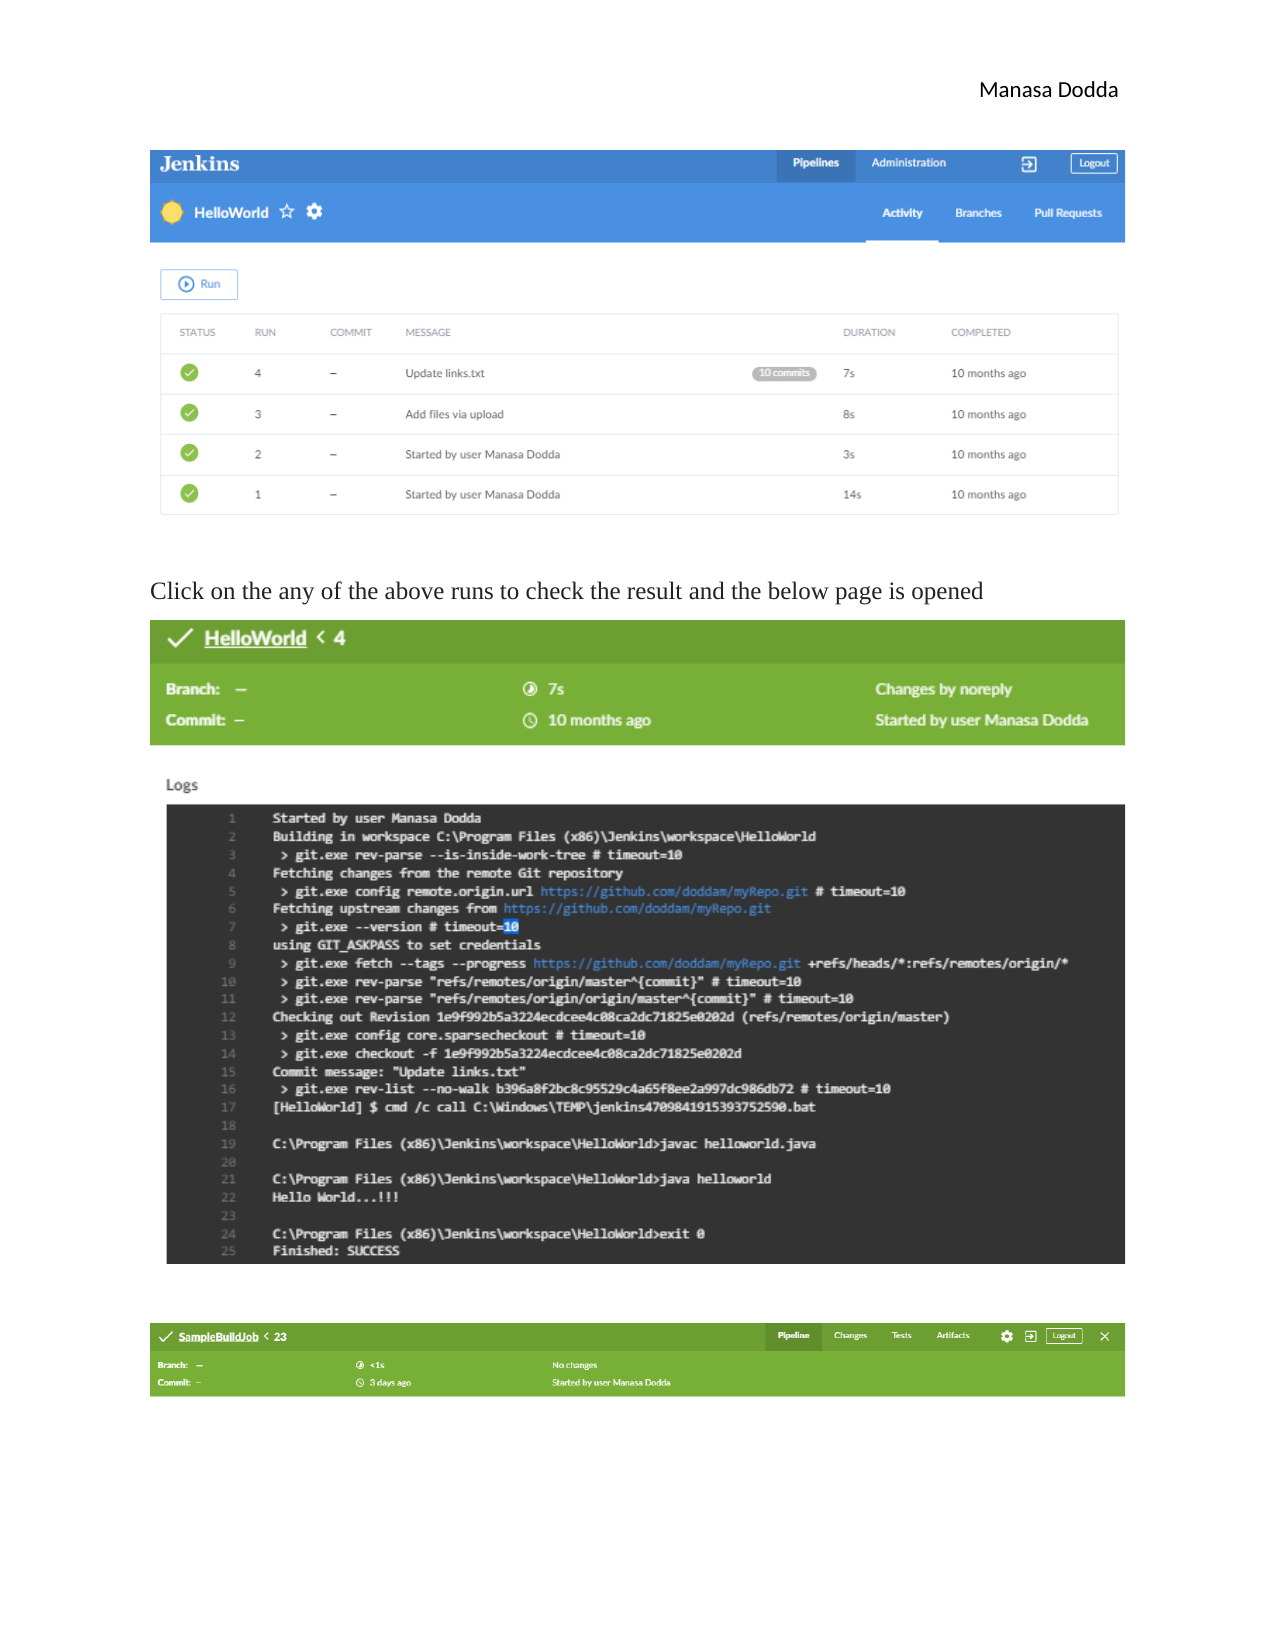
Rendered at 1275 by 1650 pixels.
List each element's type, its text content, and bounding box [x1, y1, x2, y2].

text Click on the any of the above runs to check the result and the below page is opened [150, 576, 1125, 605]
picture [150, 150, 1125, 517]
picture [150, 1323, 1125, 1408]
picture [150, 620, 1125, 1264]
